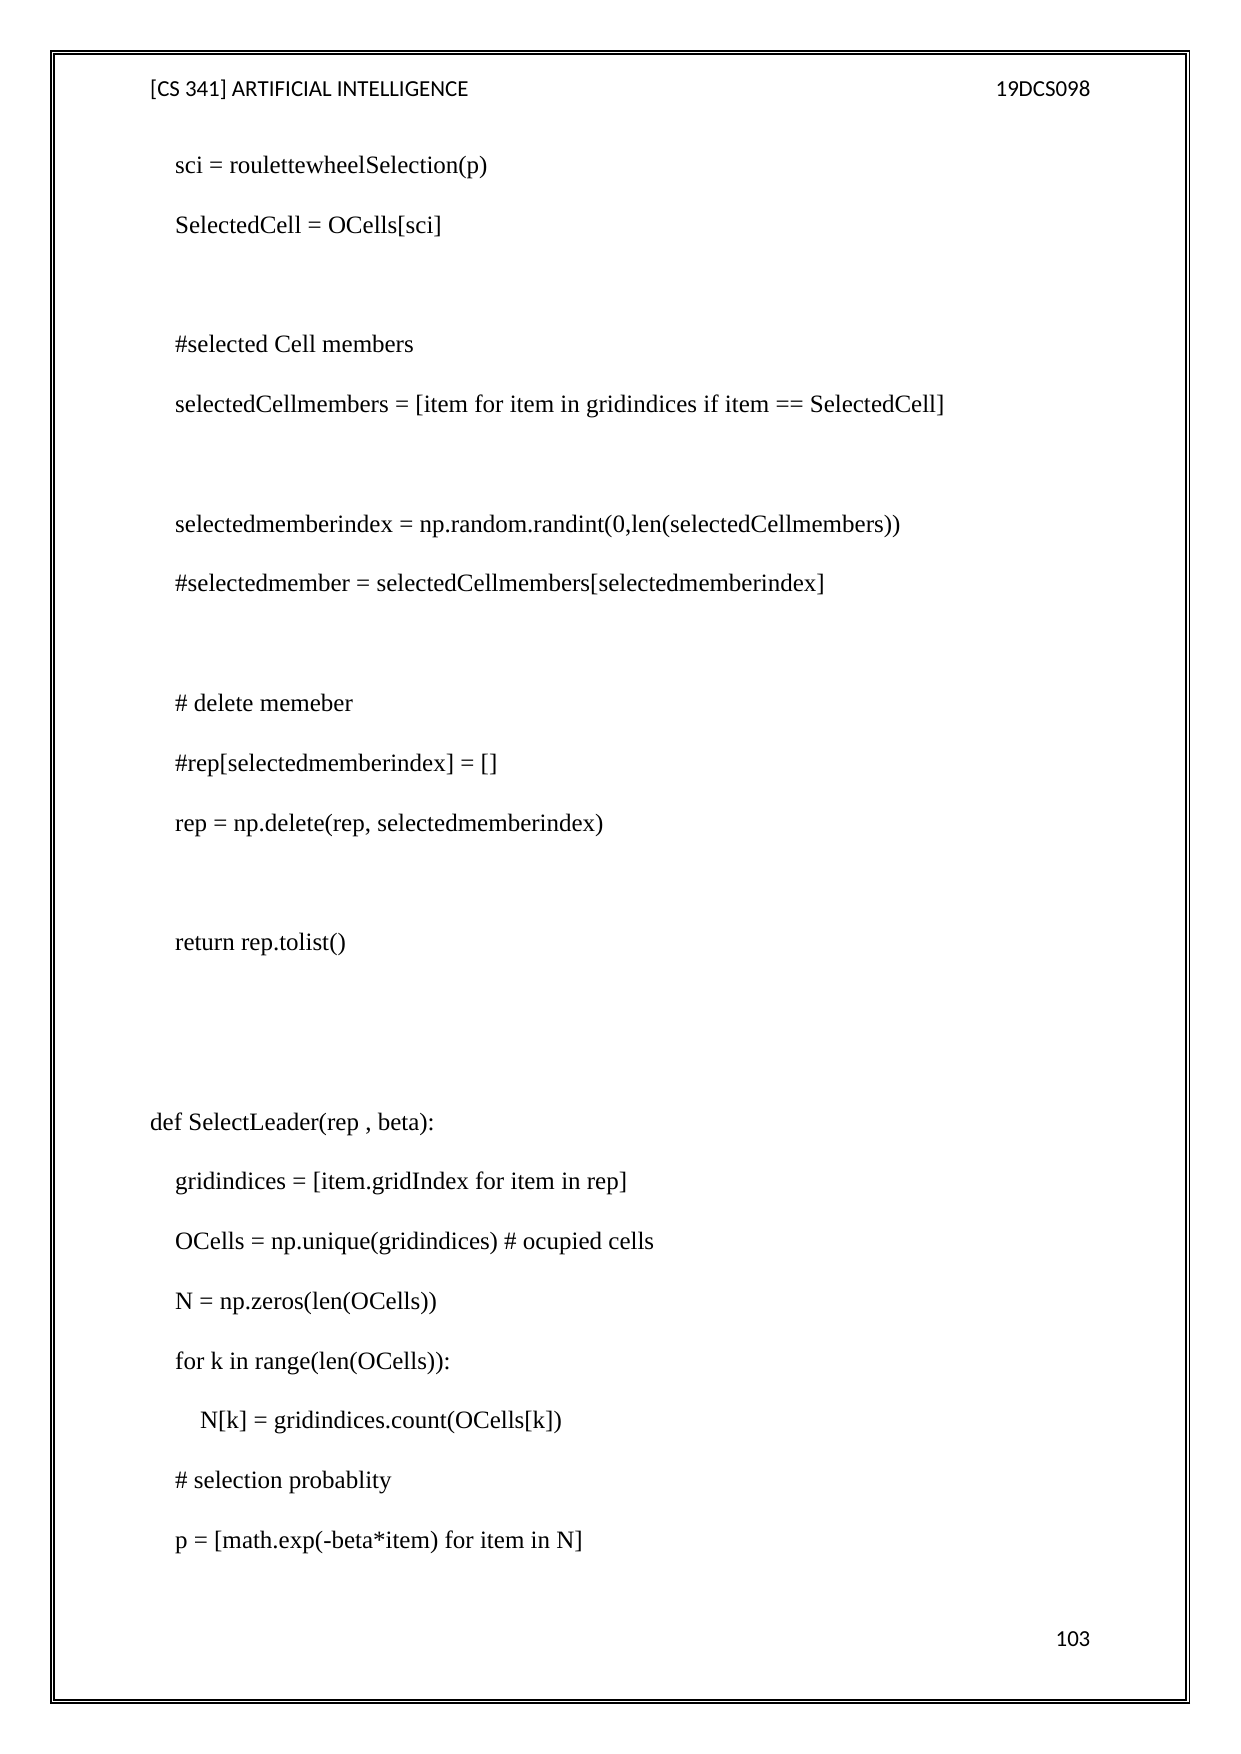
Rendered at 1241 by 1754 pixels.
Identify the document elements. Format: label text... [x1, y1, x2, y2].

text #selected Cell members [150, 329, 1090, 358]
text #selectedmember = selectedCellmembers[selectedmemberindex] [150, 568, 1090, 597]
text selectedCellmembers = [item for item in gridindices if item == SelectedCell] [150, 389, 1090, 418]
text for k in range(len(OCells)): [150, 1346, 1090, 1374]
text def SelectLeader(rep , beta): [150, 1107, 1090, 1135]
text N[k] = gridindices.count(OCells[k]) [150, 1406, 1090, 1434]
text # selection probablity [150, 1465, 1090, 1494]
text rep = np.delete(rep, selectedmemberindex) [150, 808, 1090, 836]
text OCells = np.unique(gridindices) # ocupied cells [150, 1226, 1090, 1255]
text p = [math.exp(-beta*item) for item in N] [150, 1525, 1090, 1554]
text #rep[selectedmemberindex] = [] [150, 748, 1090, 777]
text return rep.tolist() [150, 927, 1090, 956]
text gridindices = [item.gridIndex for item in rep] [150, 1166, 1090, 1195]
text SelectedCell = OCells[sci] [150, 210, 1090, 238]
text sci = roulettewheelSelection(p) [150, 150, 1090, 179]
text N = np.zeros(len(OCells)) [150, 1286, 1090, 1315]
text selectedmemberindex = np.random.randint(0,len(selectedCellmembers)) [150, 509, 1090, 537]
text # delete memeber [150, 688, 1090, 717]
